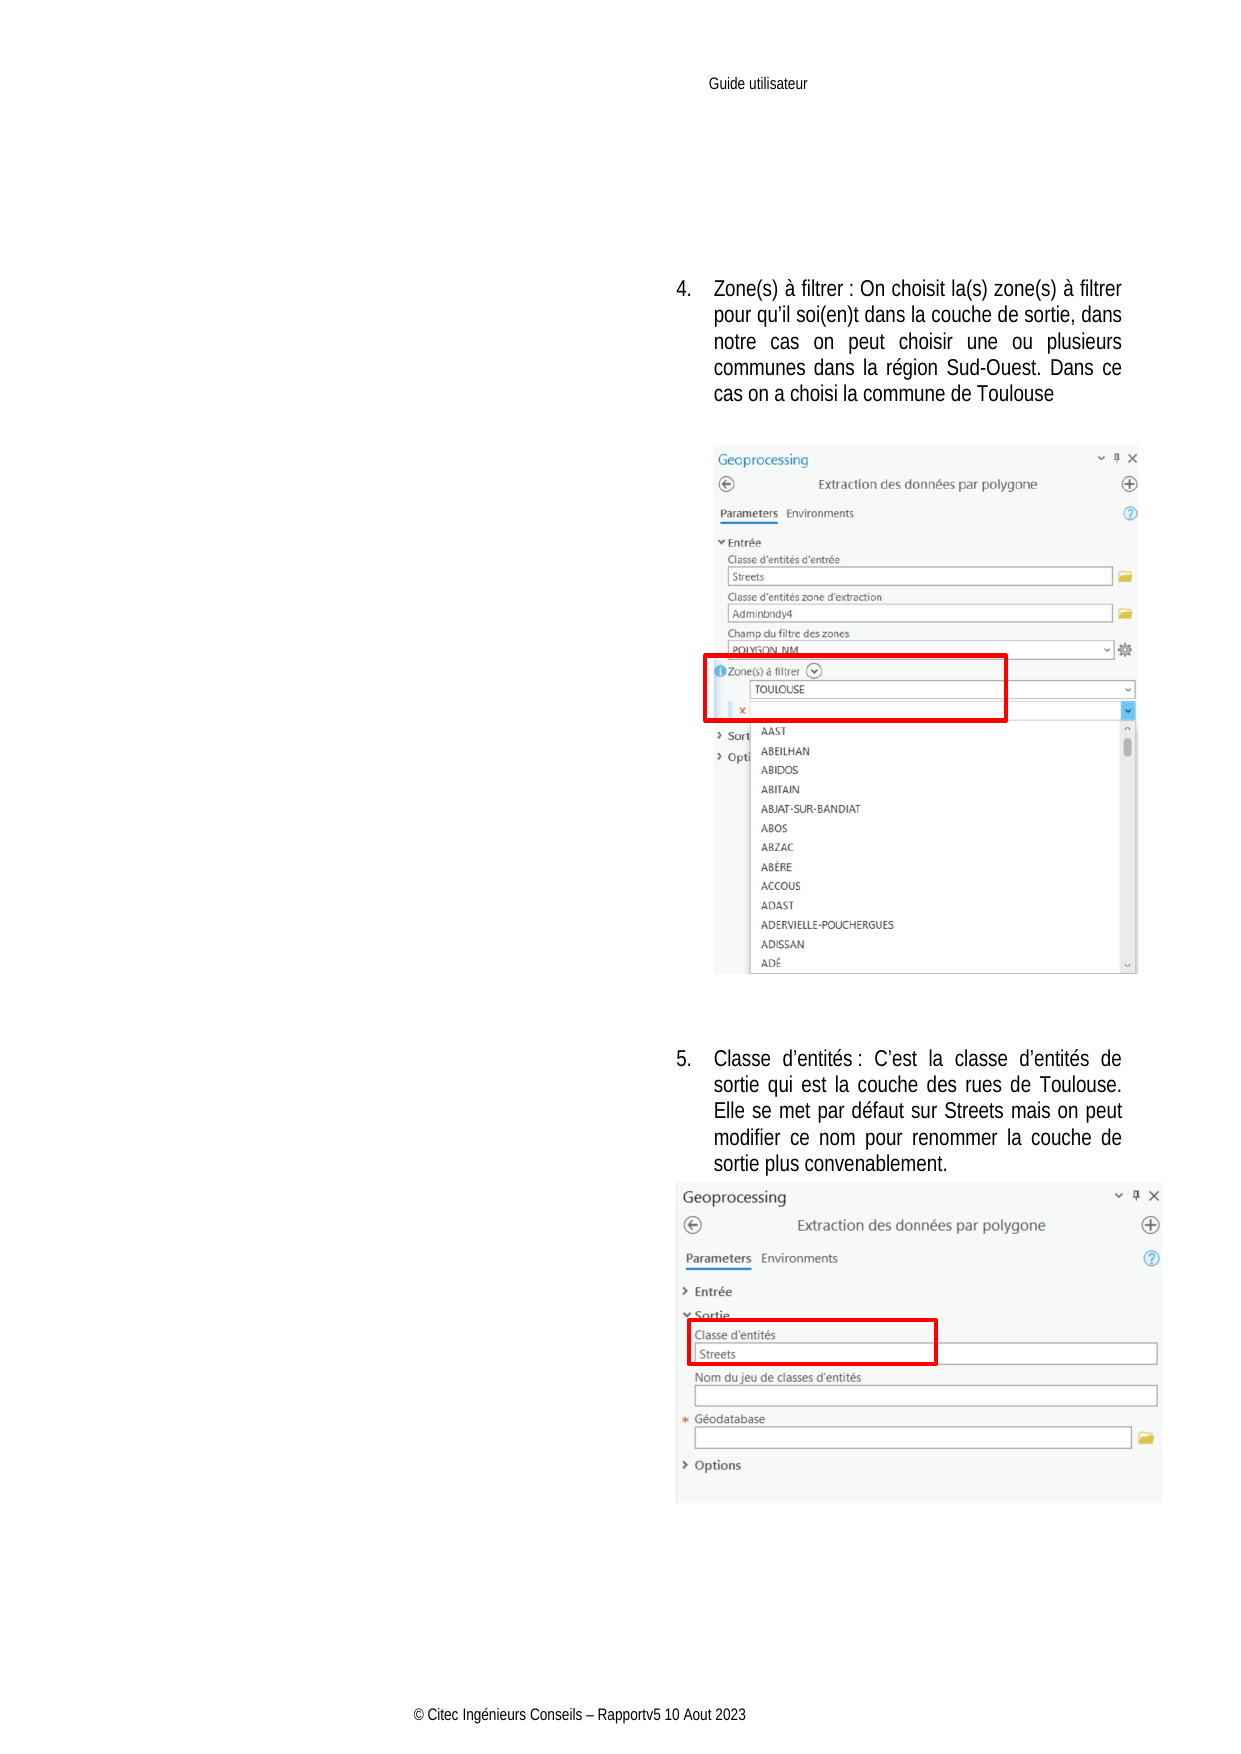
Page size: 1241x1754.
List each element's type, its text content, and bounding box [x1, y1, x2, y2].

picture [676, 1182, 1162, 1503]
picture [713, 445, 1139, 974]
list Classe d’entités : C’est la classe d’entités de sortie qui est la couche des rues de Toulouse. Elle se met par défaut sur Streets mais on peut modifier ce nom pour renommer la couche de sortie plus convenablement. [676, 1044, 1122, 1176]
picture [713, 658, 1004, 718]
list Zone(s) à filtrer : On choisit la(s) zone(s) à filtrer pour qu’il soi(en)t dans la couche de sortie, dans notre cas on peut choisir une ou plusieurs communes dans la région Sud-Ouest. Dans ce cas on a choisi la commune de Toulouse [676, 275, 1122, 407]
